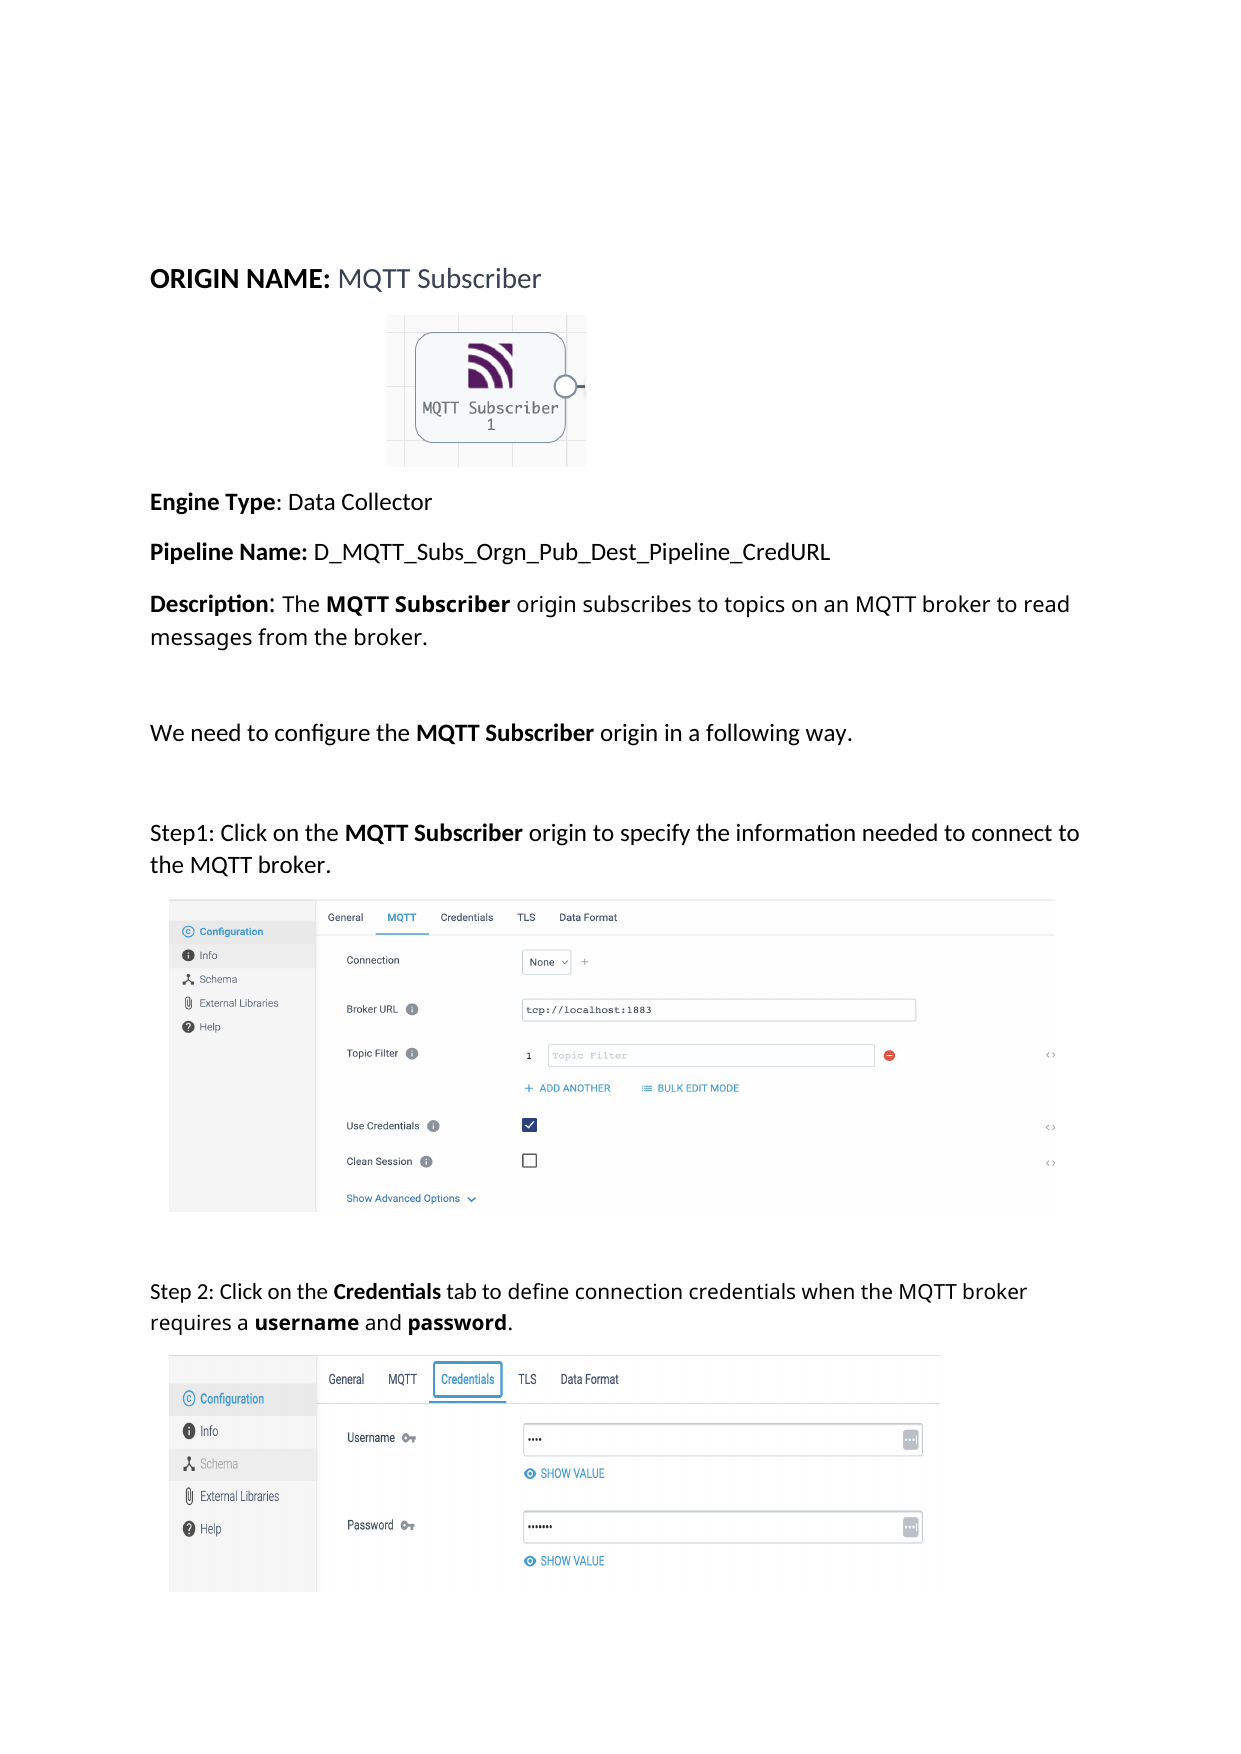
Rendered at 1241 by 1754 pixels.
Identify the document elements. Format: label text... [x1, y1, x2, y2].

text Engine Type: Data Collector [150, 486, 1090, 517]
text ORIGIN NAME: MQTT Subscriber [150, 260, 1090, 296]
text Step1: Click on the MQTT Subscriber origin to specify the information needed to connect to the MQTT broker. [150, 817, 1090, 880]
text We need to configure the MQTT Subscriber origin in a following way. [150, 717, 1090, 748]
text Step 2: Click on the Credentials tab to define connection credentials when the MQTT broker requires a username and password. [150, 1277, 1090, 1336]
text Pipeline Name: D_MQTT_Subs_Orgn_Pub_Dest_Pipeline_CredURL [150, 536, 1090, 566]
text Description: The MQTT Subscriber origin subscribes to topics on an MQTT broker to read messages from the broker. [150, 586, 1090, 652]
